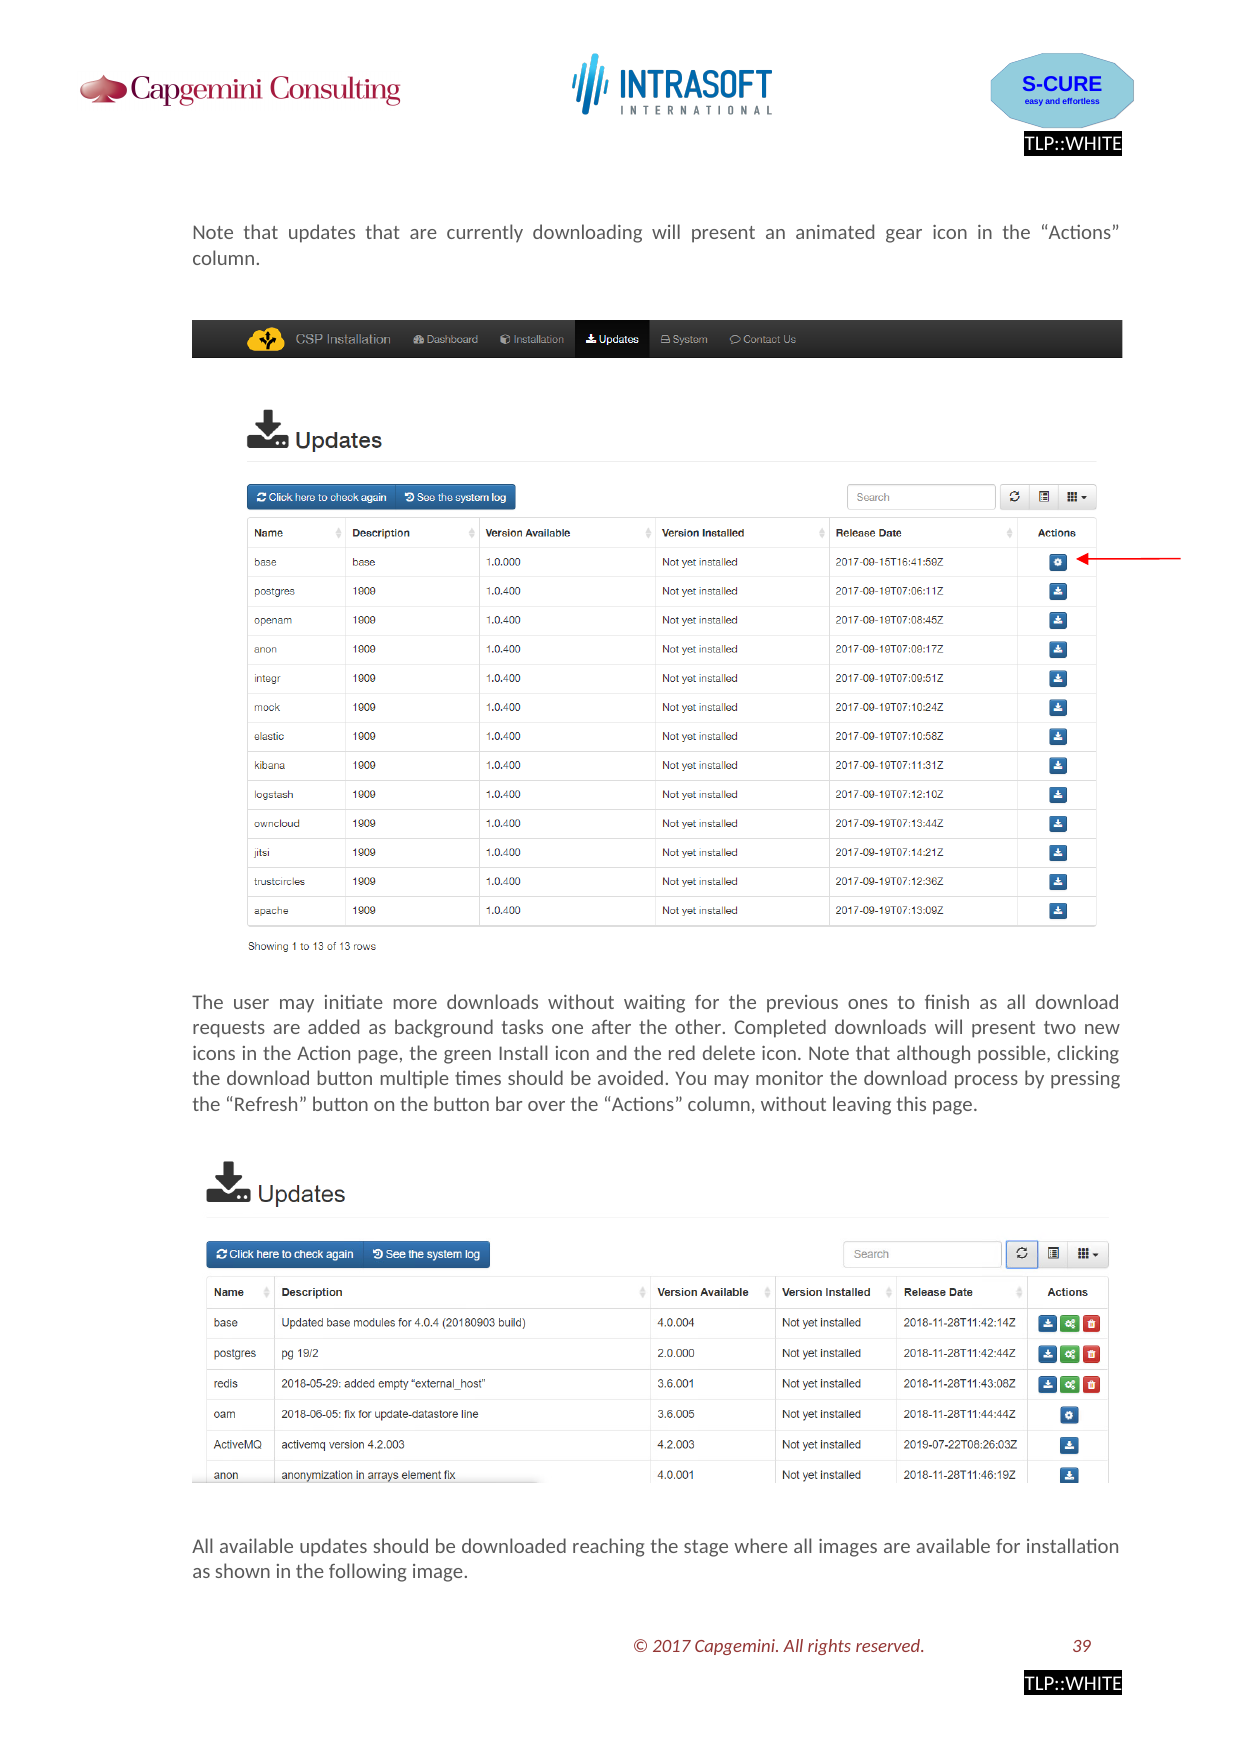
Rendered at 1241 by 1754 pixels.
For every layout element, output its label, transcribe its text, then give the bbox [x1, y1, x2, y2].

picture [192, 1154, 1123, 1483]
picture [192, 320, 1123, 977]
text The user may initiate more downloads without waiting for the previous ones to finish as all download requests are added as background tasks one after the other. Completed downloads will present two new icons in the Action page, the green Install icon and the red delete icon. Note that although possible, clicking the download button multiple times should be avoided. You may monitor the download process by pressing the “Refresh” button on the button bar over the “Actions” column, without leaving this page. [192, 989, 1122, 1116]
text All available updates should be downloaded reaching the stage where all images are available for installation as shown in the following image. [192, 1533, 1122, 1584]
picture [571, 52, 773, 116]
text Note that updates that are currently downloading will present an animated gear icon in the “Actions” column. [192, 219, 1122, 270]
